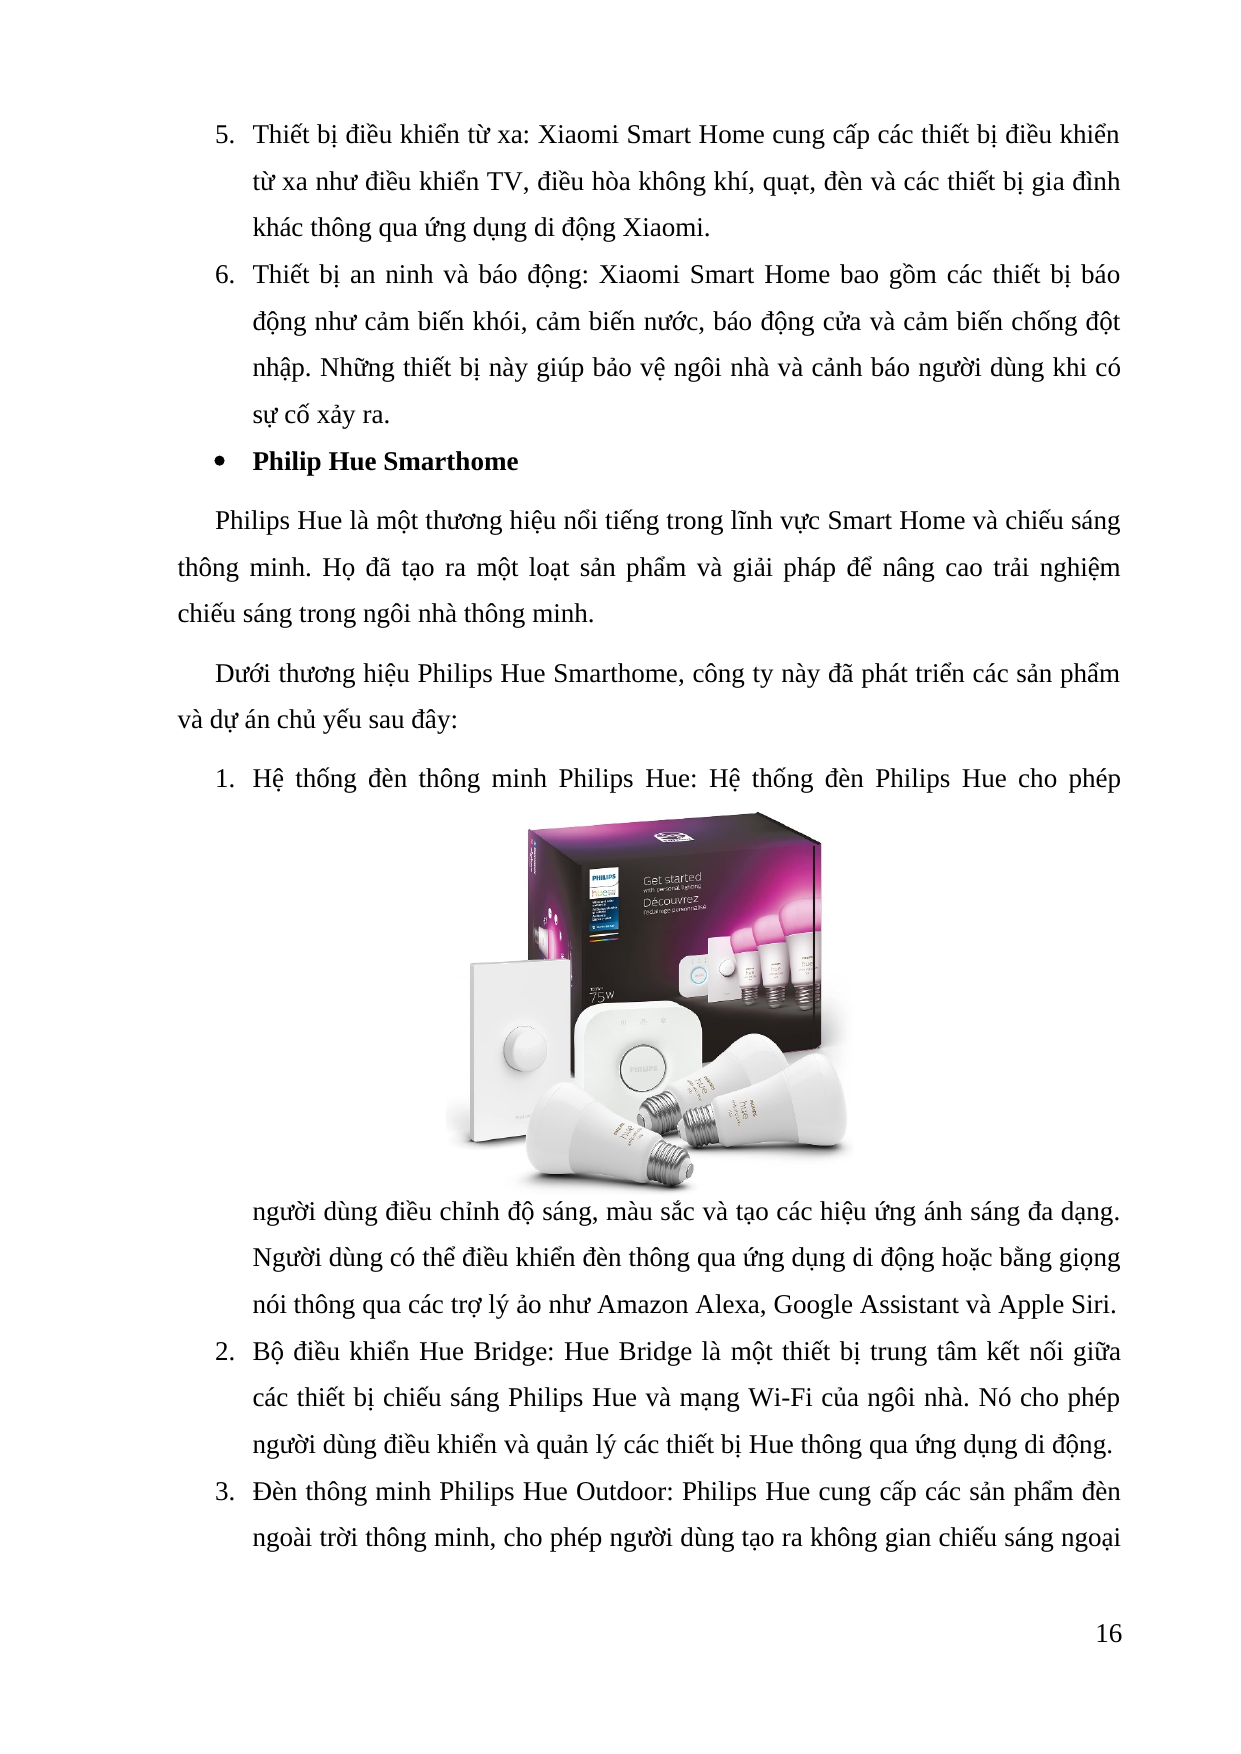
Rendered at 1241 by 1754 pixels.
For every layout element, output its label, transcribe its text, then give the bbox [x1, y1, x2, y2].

list Philip Hue Smarthome [215, 445, 1122, 476]
picture [445, 811, 854, 1195]
text Dưới thương hiệu Philips Hue Smarthome, công ty này đã phát triển các sản phẩm và dự án chủ yếu sau đây: [177, 657, 1122, 734]
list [215, 1474, 1122, 1552]
list Bộ điều khiển Hue Bridge: Hue Bridge là một thiết bị trung tâm kết nối giữa các thiết bị chiếu sáng Philips Hue và mạng Wi-Fi của ngôi nhà. Nó cho phép người dùng điều khiển và quản lý các thiết bị Hue thông qua ứng dụng di động. [215, 1334, 1122, 1459]
list Thiết bị an ninh và báo động: Xiaomi Smart Home bao gồm các thiết bị báo động như cảm biến khói, cảm biến nước, báo động cửa và cảm biến chống đột nhập. Những thiết bị này giúp bảo vệ ngôi nhà và cảnh báo người dùng khi có sự cố xảy ra. [215, 258, 1122, 429]
list Thiết bị điều khiển từ xa: Xiaomi Smart Home cung cấp các thiết bị điều khiển từ xa như điều khiển TV, điều hòa không khí, quạt, đèn và các thiết bị gia đình khác thông qua ứng dụng di động Xiaomi. [215, 118, 1122, 243]
text Philips Hue là một thương hiệu nổi tiếng trong lĩnh vực Smart Home và chiếu sáng thông minh. Họ đã tạo ra một loạt sản phẩm và giải pháp để nâng cao trải nghiệm chiếu sáng trong ngôi nhà thông minh. [177, 504, 1122, 629]
